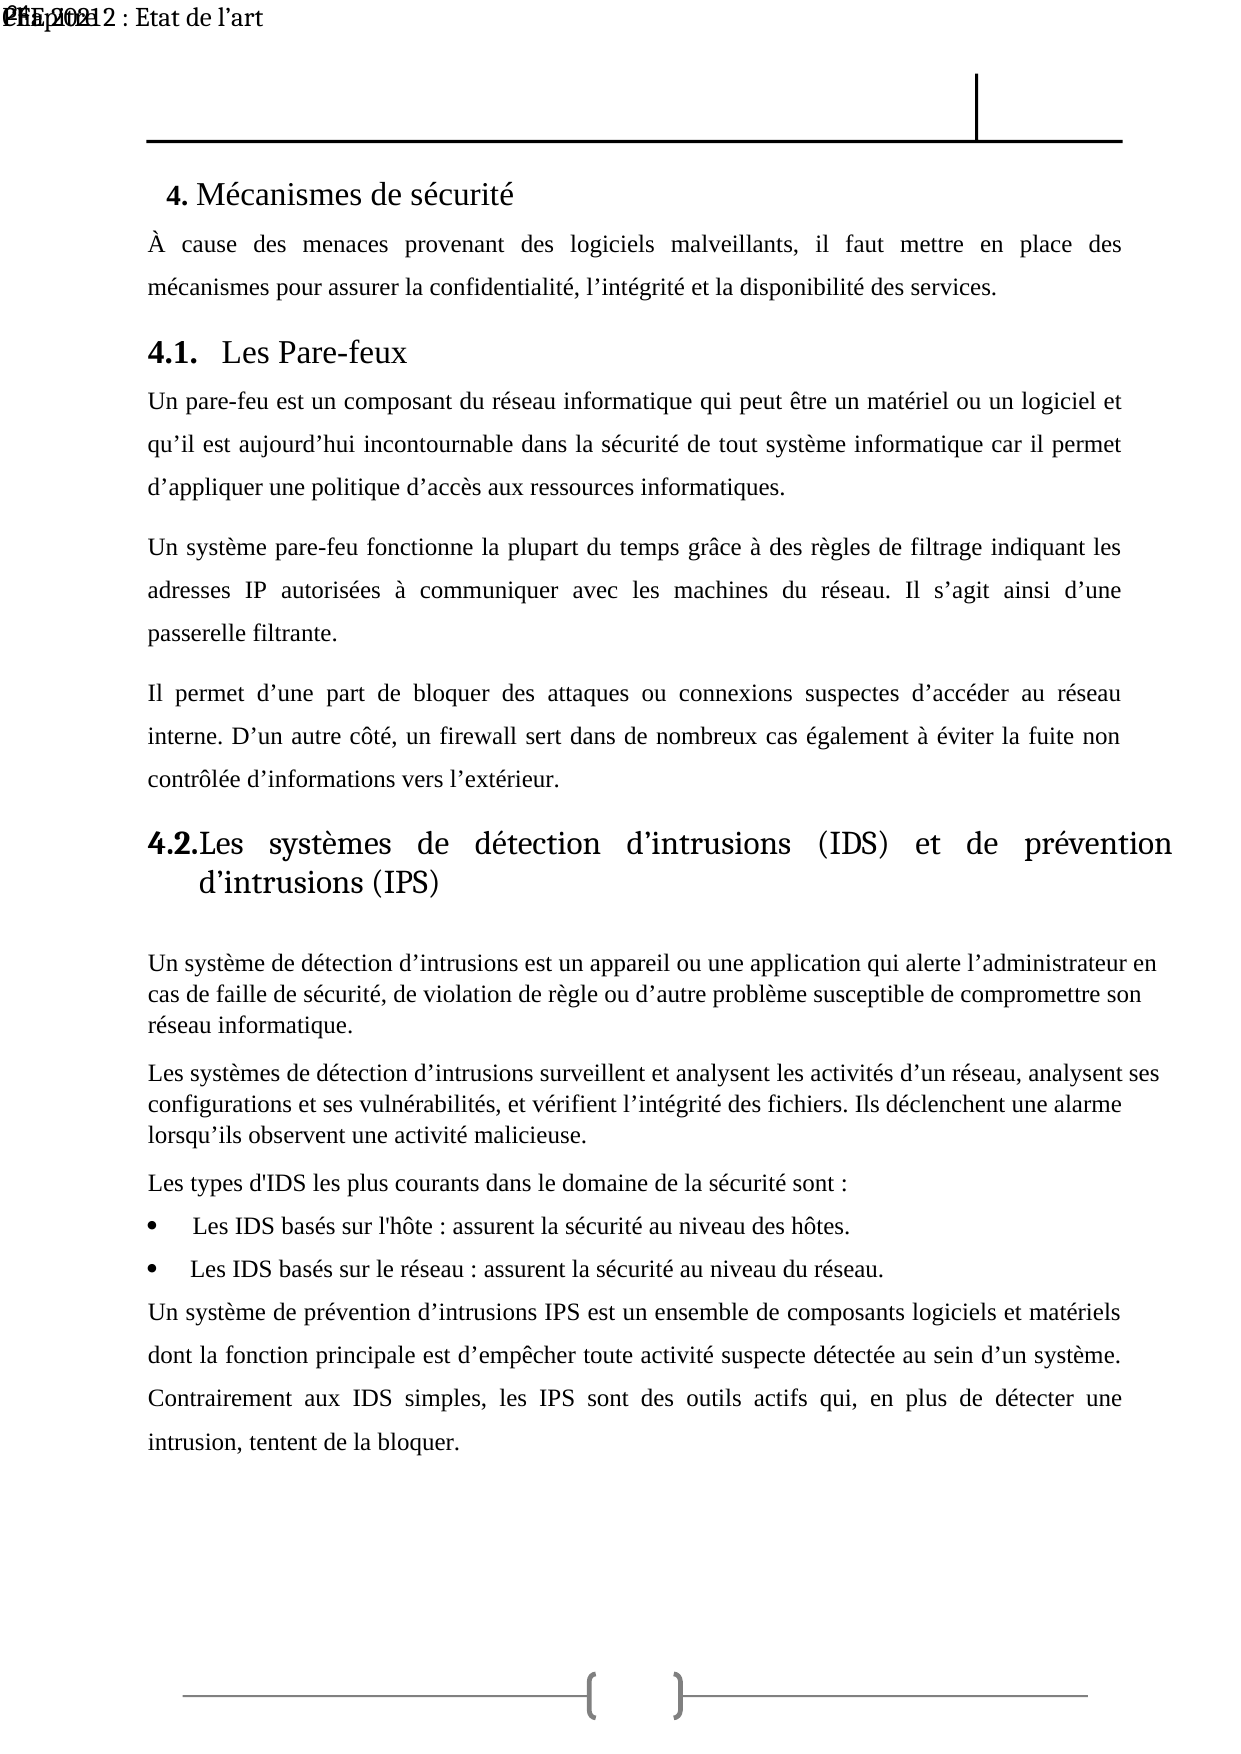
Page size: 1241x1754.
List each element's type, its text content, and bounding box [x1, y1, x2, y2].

subtitle Les systèmes de détection d’intrusions (IDS) et de prévention d’intrusions (IPS) [148, 825, 1173, 901]
text À cause des menaces provenant des logiciels malveillants, il faut mettre en place des mécanismes pour assurer la confidentialité, l’intégrité et la disponibilité des services. [147, 229, 1122, 301]
text Les systèmes de détection d’intrusions surveillent et analysent les activités d’un réseau, analysent ses configurations et ses vulnérabilités, et vérifient l’intégrité des fichiers. Ils déclenchent une alarme lorsqu’ils observent une activité malicieuse. [148, 1058, 1173, 1149]
text Les types d'IDS les plus courants dans le domaine de la sécurité sont : [148, 1168, 1173, 1197]
text Un système de prévention d’intrusions IPS est un ensemble de composants logiciels et matériels dont la fonction principale est d’empêcher toute activité suspecte détectée au sein d’un système. Contrairement aux IDS simples, les IPS sont des outils actifs qui, en plus de détecter une intrusion, tentent de la bloquer. [148, 1297, 1122, 1455]
text Un système de détection d’intrusions est un appareil ou une application qui alerte l’administrateur en cas de faille de sécurité, de violation de règle ou d’autre problème susceptible de compromettre son réseau informatique. [148, 948, 1173, 1039]
list Les IDS basés sur l'hôte : assurent la sécurité au niveau des hôtes. [148, 1211, 1173, 1240]
text Un système pare-feu fonctionne la plupart du temps grâce à des règles de filtrage indiquant les adresses IP autorisées à communiquer avec les machines du réseau. Il s’agit ainsi d’une passerelle filtrante. [147, 532, 1122, 647]
text Il permet d’une part de bloquer des attaques ou connexions suspectes d’accéder au réseau interne. D’un autre côté, un firewall sert dans de nombreux cas également à éviter la fuite non contrôlée d’informations vers l’extérieur. [147, 678, 1122, 793]
subtitle Les Pare-feux [148, 332, 1173, 371]
text Un pare-feu est un composant du réseau informatique qui peut être un matériel ou un logiciel et qu’il est aujourd’hui incontournable dans la sécurité de tout système informatique car il permet d’appliquer une politique d’accès aux ressources informatiques. [147, 386, 1123, 501]
list Les IDS basés sur le réseau : assurent la sécurité au niveau du réseau. [148, 1254, 1173, 1283]
subtitle Mécanismes de sécurité [166, 174, 1173, 213]
